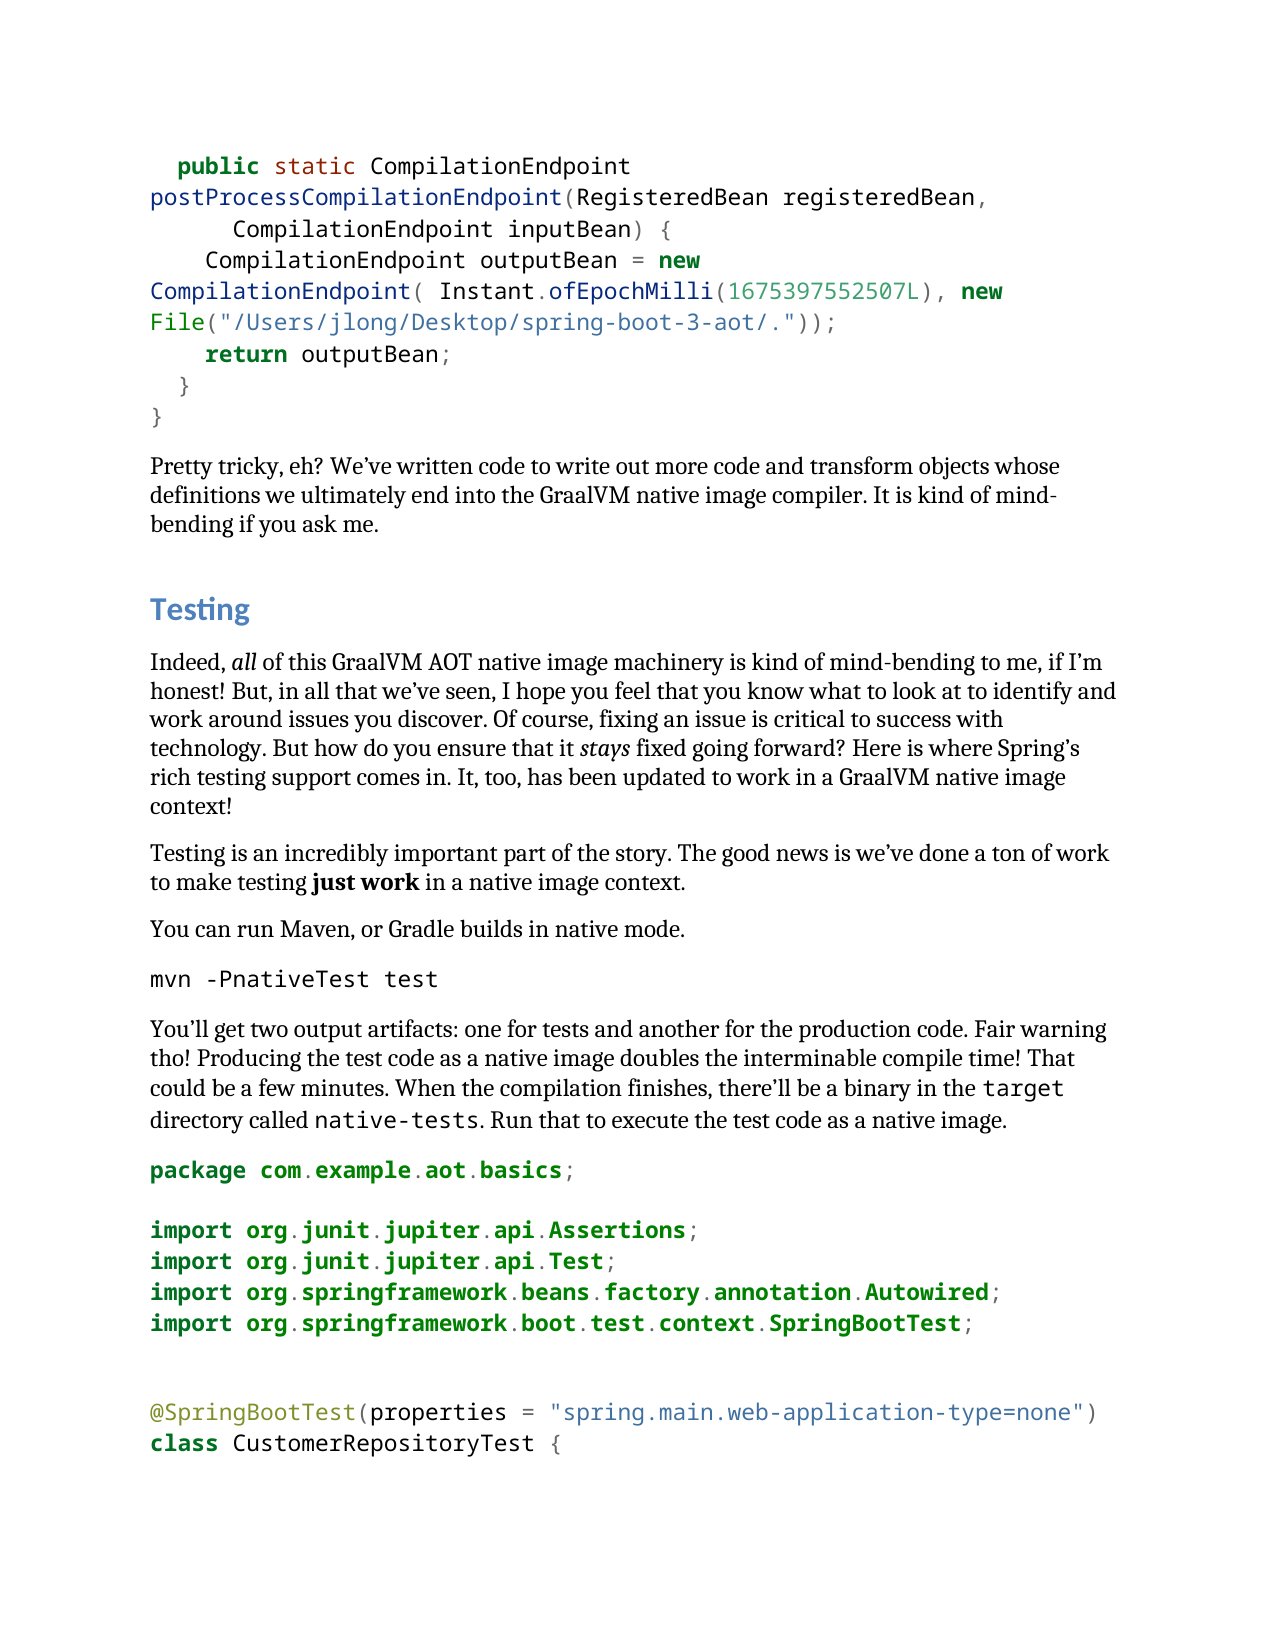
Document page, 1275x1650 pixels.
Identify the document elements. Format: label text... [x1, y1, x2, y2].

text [150, 1154, 1125, 1487]
text You’ll get two output artifacts: one for tests and another for the production code. Fair warning tho! Producing the test code as a native image doubles the interminable compile time! That could be a few minutes. When the compilation finishes, there’ll be a binary in the target directory called native-tests. Run that to execute the test code as a native image. [150, 1015, 1125, 1135]
text You can run Maven, or Gradle builds in native mode. [150, 915, 1125, 944]
text mvn -PnativeTest test [150, 963, 1125, 994]
text Indeed, all of this GraalVM AOT native image machinery is kind of mind-bending to me, if I’m honest! But, in all that we’ve seen, I hope you feel that you know what to look at to identify and work around issues you discover. Of course, fixing an issue is critical to success with technology. But how do you ensure that it stays fixed going forward? Here is where Spring’s rich testing support comes in. It, too, has been updated to work in a GraalVM native image context! [150, 648, 1125, 820]
text Pretty tricky, eh? We’ve written code to write out more code and transform objects whose definitions we ultimately end into the GraalVM native image compiler. It is kind of mind-bending if you ask me. [150, 452, 1125, 538]
subtitle Testing [150, 588, 1125, 629]
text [150, 150, 1125, 431]
text Testing is an incredibly important part of the story. The good news is we’ve done a ton of work to make testing just work in a native image context. [150, 839, 1125, 897]
